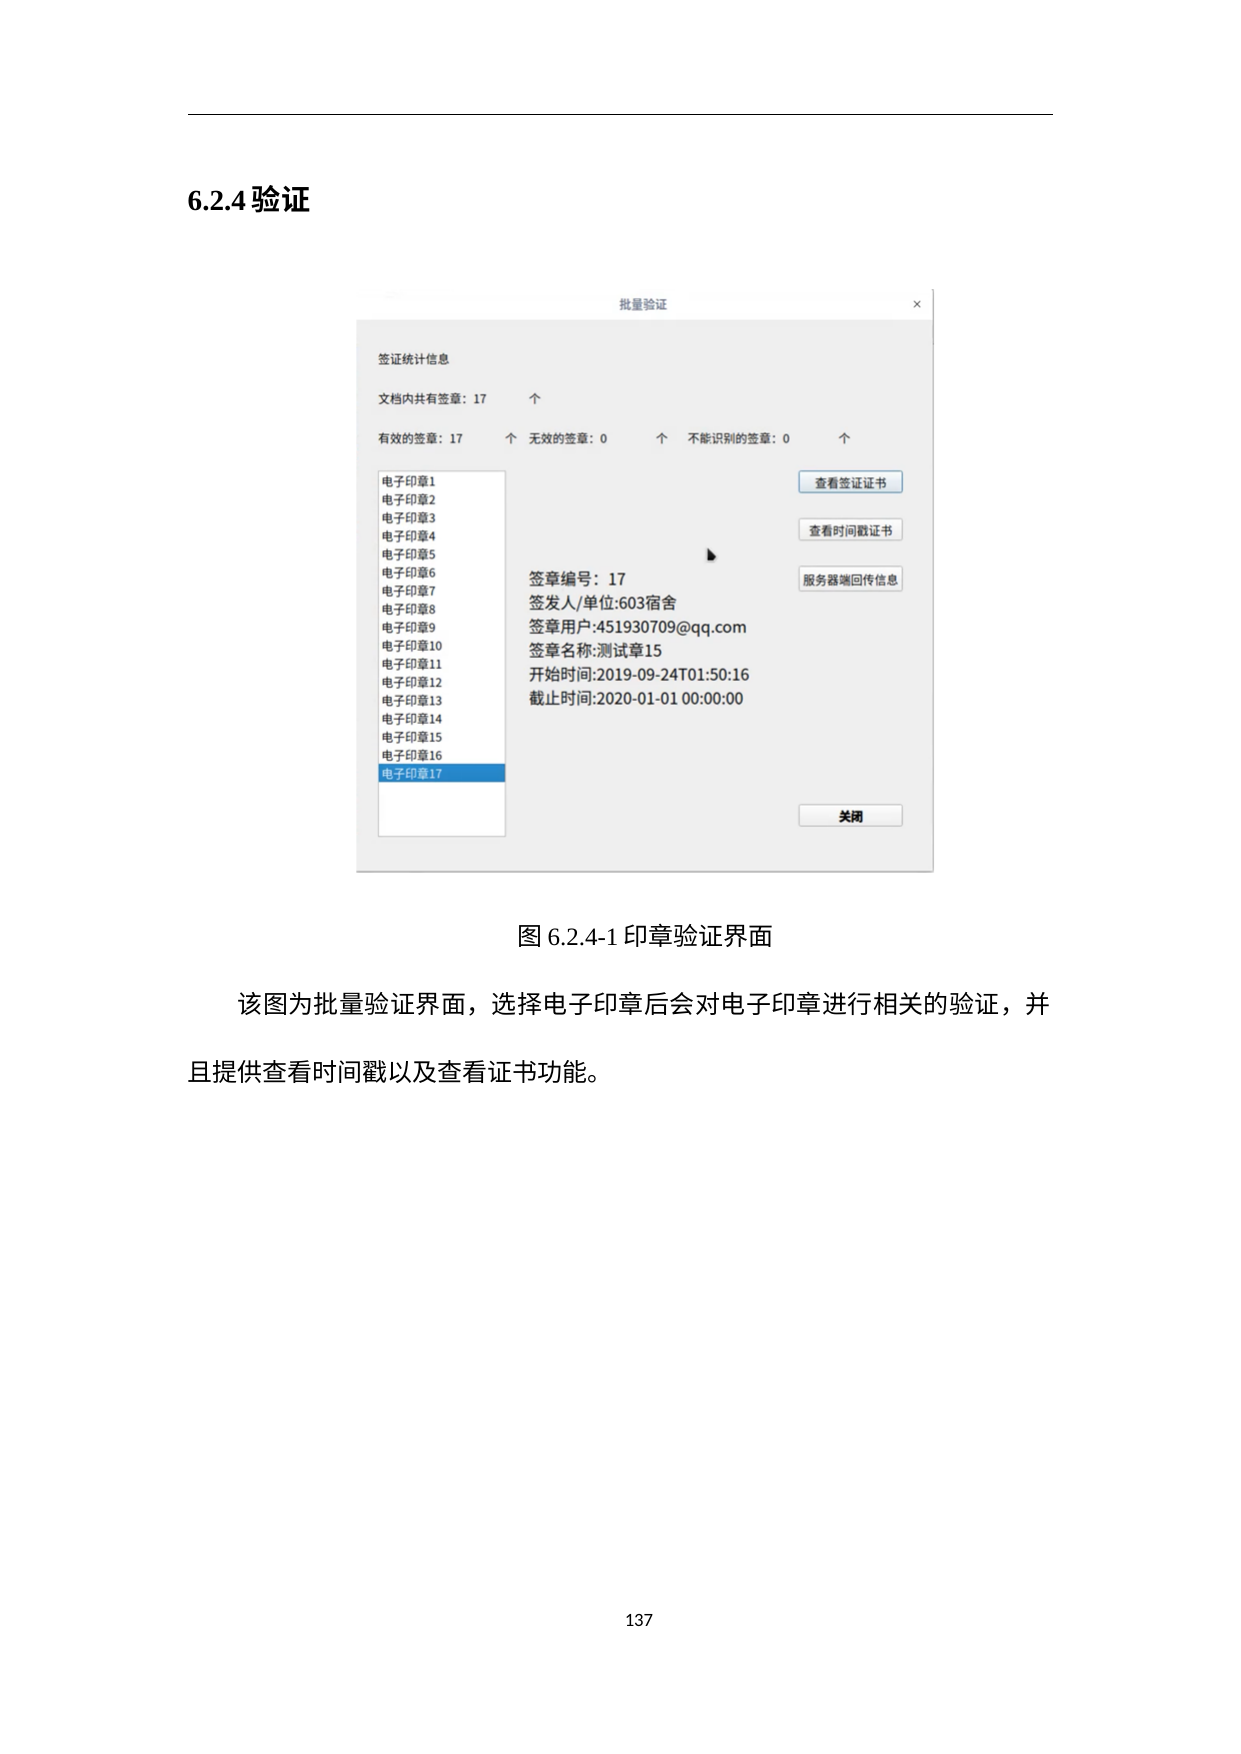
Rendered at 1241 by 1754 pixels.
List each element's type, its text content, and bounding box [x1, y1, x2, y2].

text 图6.2.4-1印章验证界面 [187, 901, 1053, 969]
subtitle 6.2.4验证 [187, 164, 1053, 232]
text 该图为批量验证界面，选择电子印章后会对电子印章进行相关的验证，并且提供查看时间戳以及查看证书功能。 [187, 969, 1053, 1105]
picture [356, 289, 935, 873]
